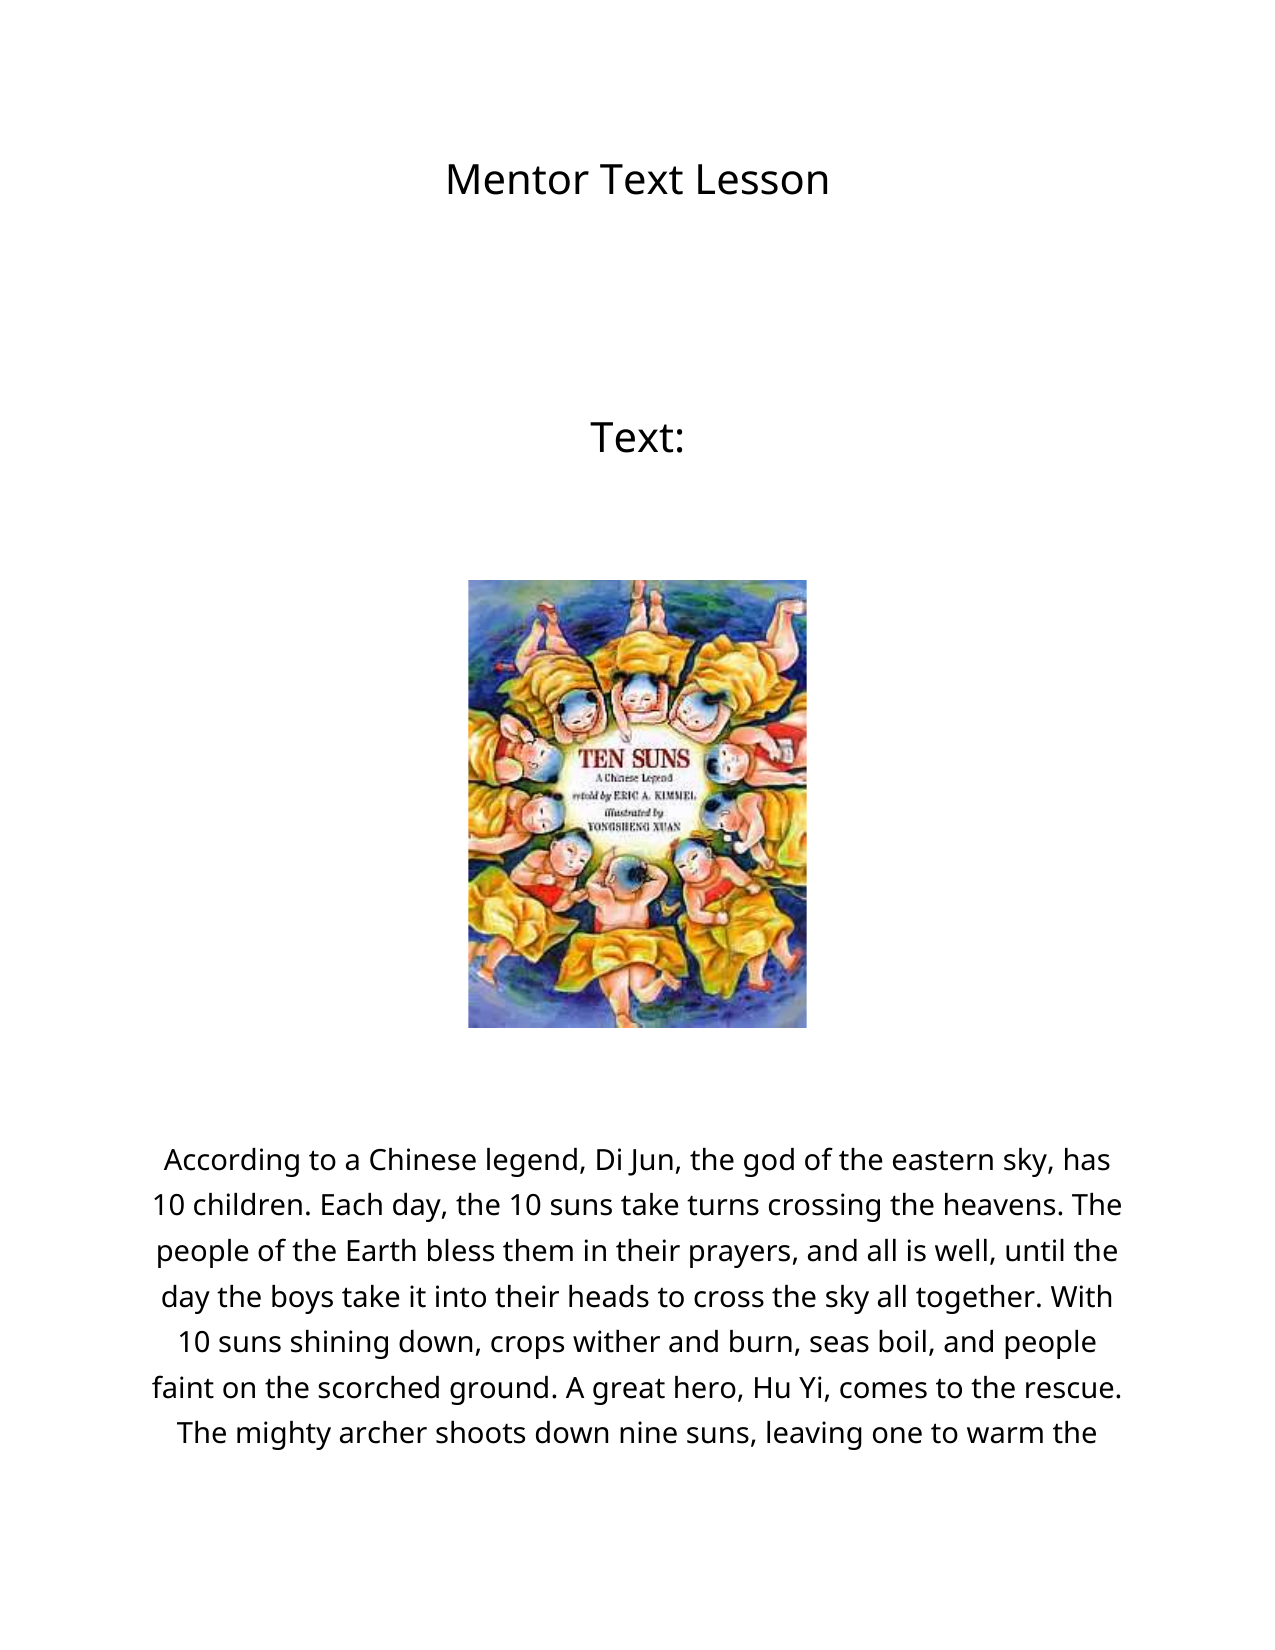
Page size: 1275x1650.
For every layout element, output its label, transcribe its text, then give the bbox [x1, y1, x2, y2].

text Mentor Text Lesson [150, 150, 1125, 207]
picture [468, 580, 807, 1028]
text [150, 1139, 1125, 1452]
text Text: [150, 408, 1125, 465]
